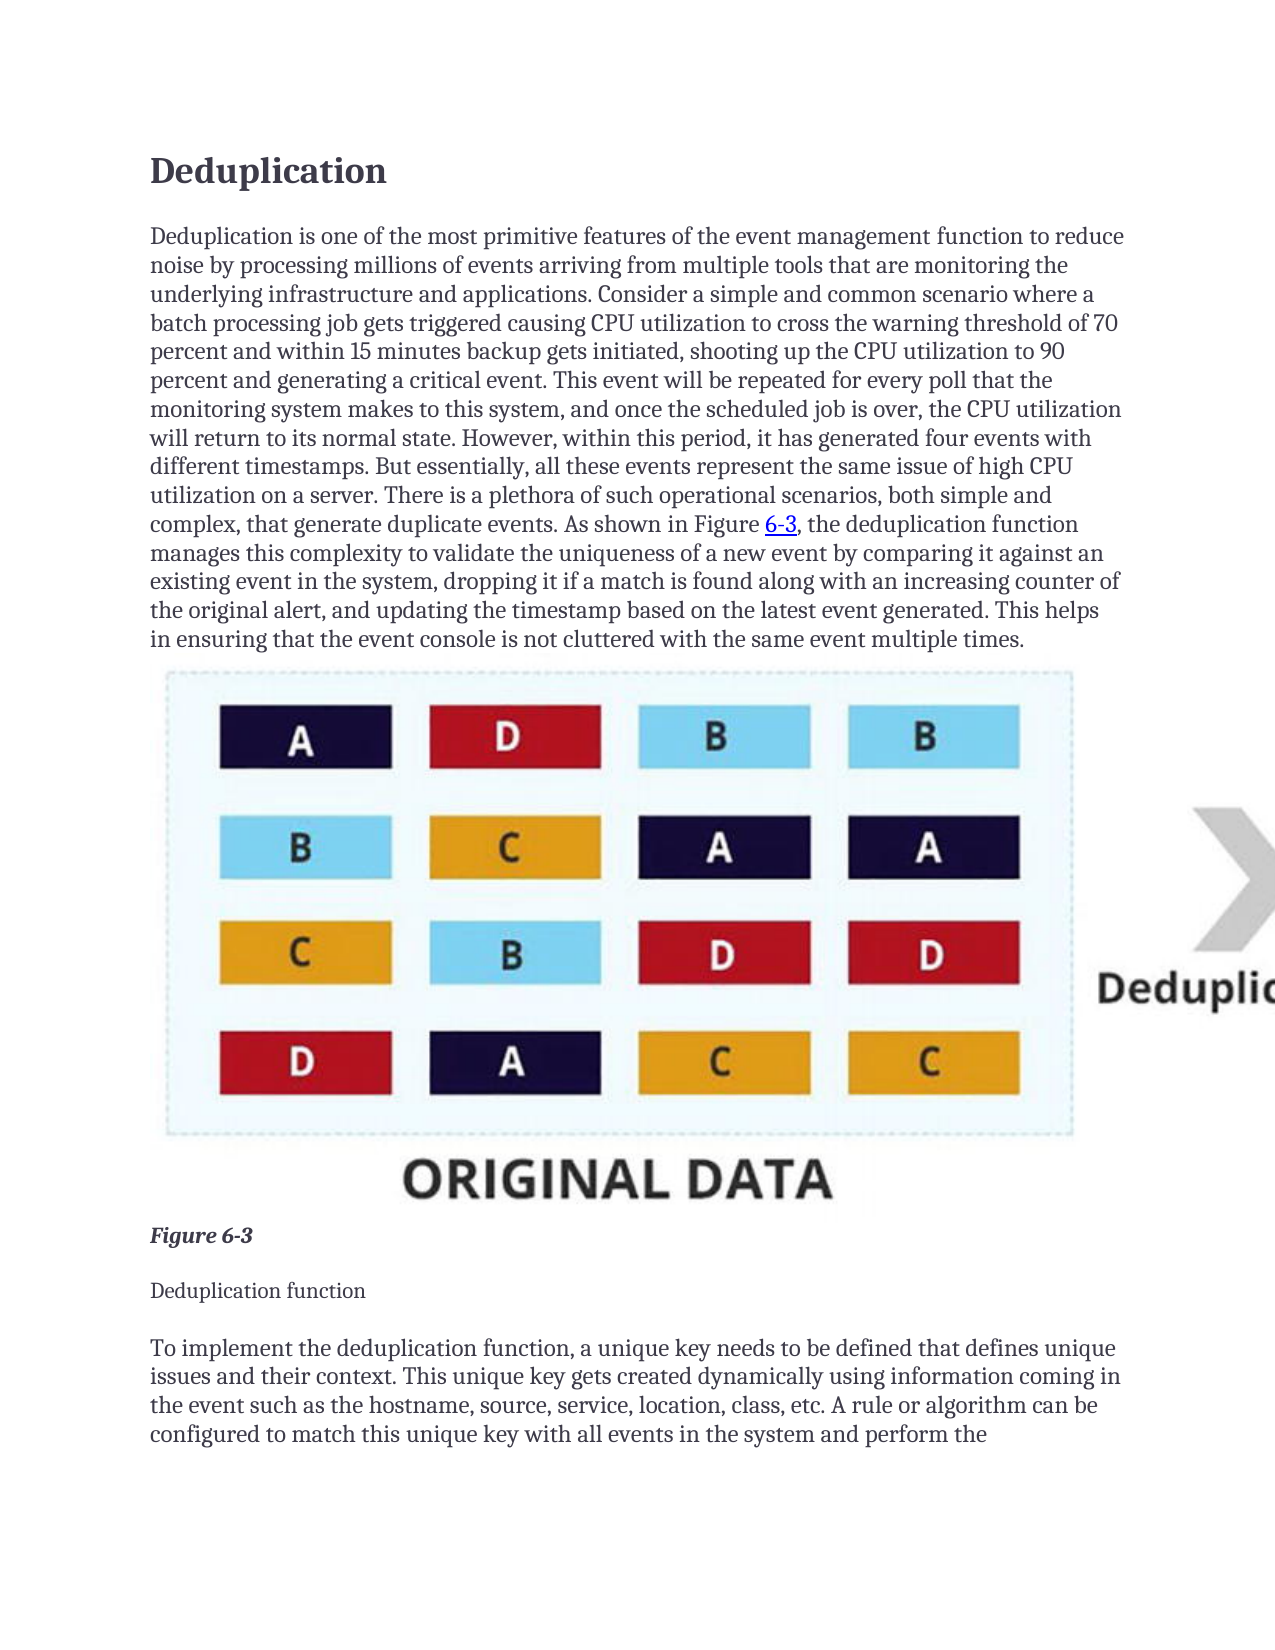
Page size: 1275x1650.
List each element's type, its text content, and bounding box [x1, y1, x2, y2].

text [150, 1333, 1125, 1448]
text Deduplication is one of the most primitive features of the event management function to reduce noise by processing millions of events arriving from multiple tools that are monitoring the underlying infrastructure and applications. Consider a simple and common scenario where a batch processing job gets triggered causing CPU utilization to cross the warning threshold of 70 percent and within 15 minutes backup gets initiated, shooting up the CPU utilization to 90 percent and generating a critical event. This event will be repeated for every poll that the monitoring system makes to this system, and once the scheduled job is over, the CPU utilization will return to its normal state. However, within this period, it has generated four events with different timestamps. But essentially, all these events represent the same issue of high CPU utilization on a server. There is a plethora of such operational scenarios, both simple and complex, that generate duplicate events. As shown in Figure 6-3, the deduplication function manages this complexity to validate the uniqueness of a new event by comparing it against an existing event in the system, dropping it if a match is found along with an increasing counter of the original alert, and updating the timestamp based on the latest event generated. This helps in ensuring that the event console is not cluttered with the same event multiple times. [150, 222, 1125, 653]
text Deduplication function [150, 1278, 1125, 1304]
picture [150, 653, 1275, 1223]
text Figure 6-3 [150, 1223, 1125, 1249]
text Deduplication [150, 150, 1125, 193]
